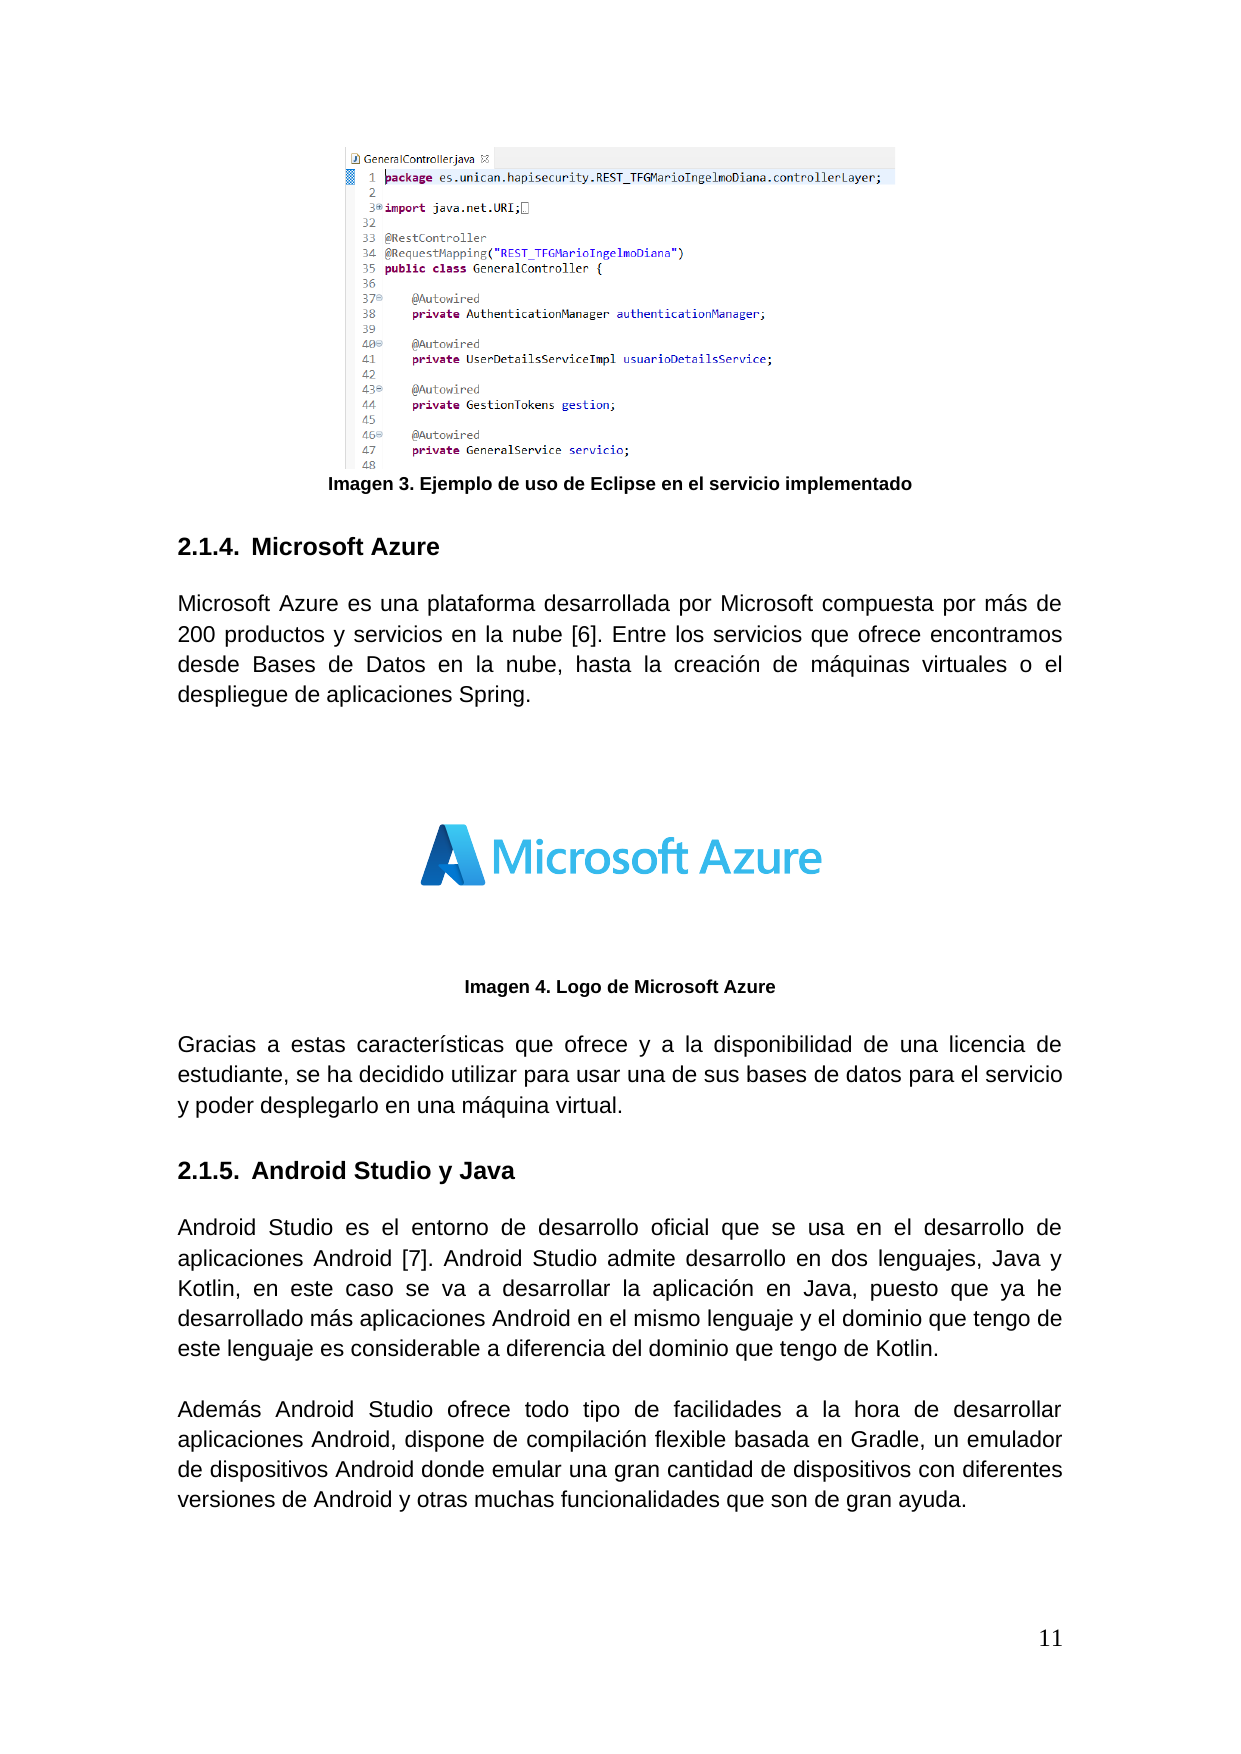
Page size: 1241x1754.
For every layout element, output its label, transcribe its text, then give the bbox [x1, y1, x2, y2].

text Imagen 4. Logo de Microsoft Azure [177, 976, 1063, 998]
subtitle Android Studio y Java [177, 1156, 1063, 1185]
subtitle Microsoft Azure [177, 532, 1063, 561]
text Gracias a estas características que ofrece y a la disponibilidad de una licencia de estudiante, se ha decidido utilizar para usar una de sus bases de datos para el servicio y poder desplegarlo en una máquina virtual. [177, 1031, 1063, 1118]
picture [415, 741, 826, 972]
text Microsoft Azure es una plataforma desarrollada por Microsoft compuesta por más de 200 productos y servicios en la nube [6]. Entre los servicios que ofrece encontramos desde Bases de Datos en la nube, hasta la creación de máquinas virtuales o el despliegue de aplicaciones Spring. [177, 590, 1063, 707]
text Además Android Studio ofrece todo tipo de facilidades a la hora de desarrollar aplicaciones Android, dispone de compilación flexible basada en Gradle, un emulador de dispositivos Android donde emular una gran cantidad de dispositivos con diferentes versiones de Android y otras muchas funcionalidades que son de gran ayuda. [177, 1396, 1063, 1512]
text Android Studio es el entorno de desarrollo oficial que se usa en el desarrollo de aplicaciones Android [7]. Android Studio admite desarrollo en dos lenguajes, Java y Kotlin, en este caso se va a desarrollar la aplicación en Java, puesto que ya he desarrollado más aplicaciones Android en el mismo lenguaje y el dominio que tengo de este lenguaje es considerable a diferencia del dominio que tengo de Kotlin. [177, 1214, 1063, 1361]
picture [345, 147, 896, 469]
text Imagen 3. Ejemplo de uso de Eclipse en el servicio implementado [177, 473, 1063, 495]
